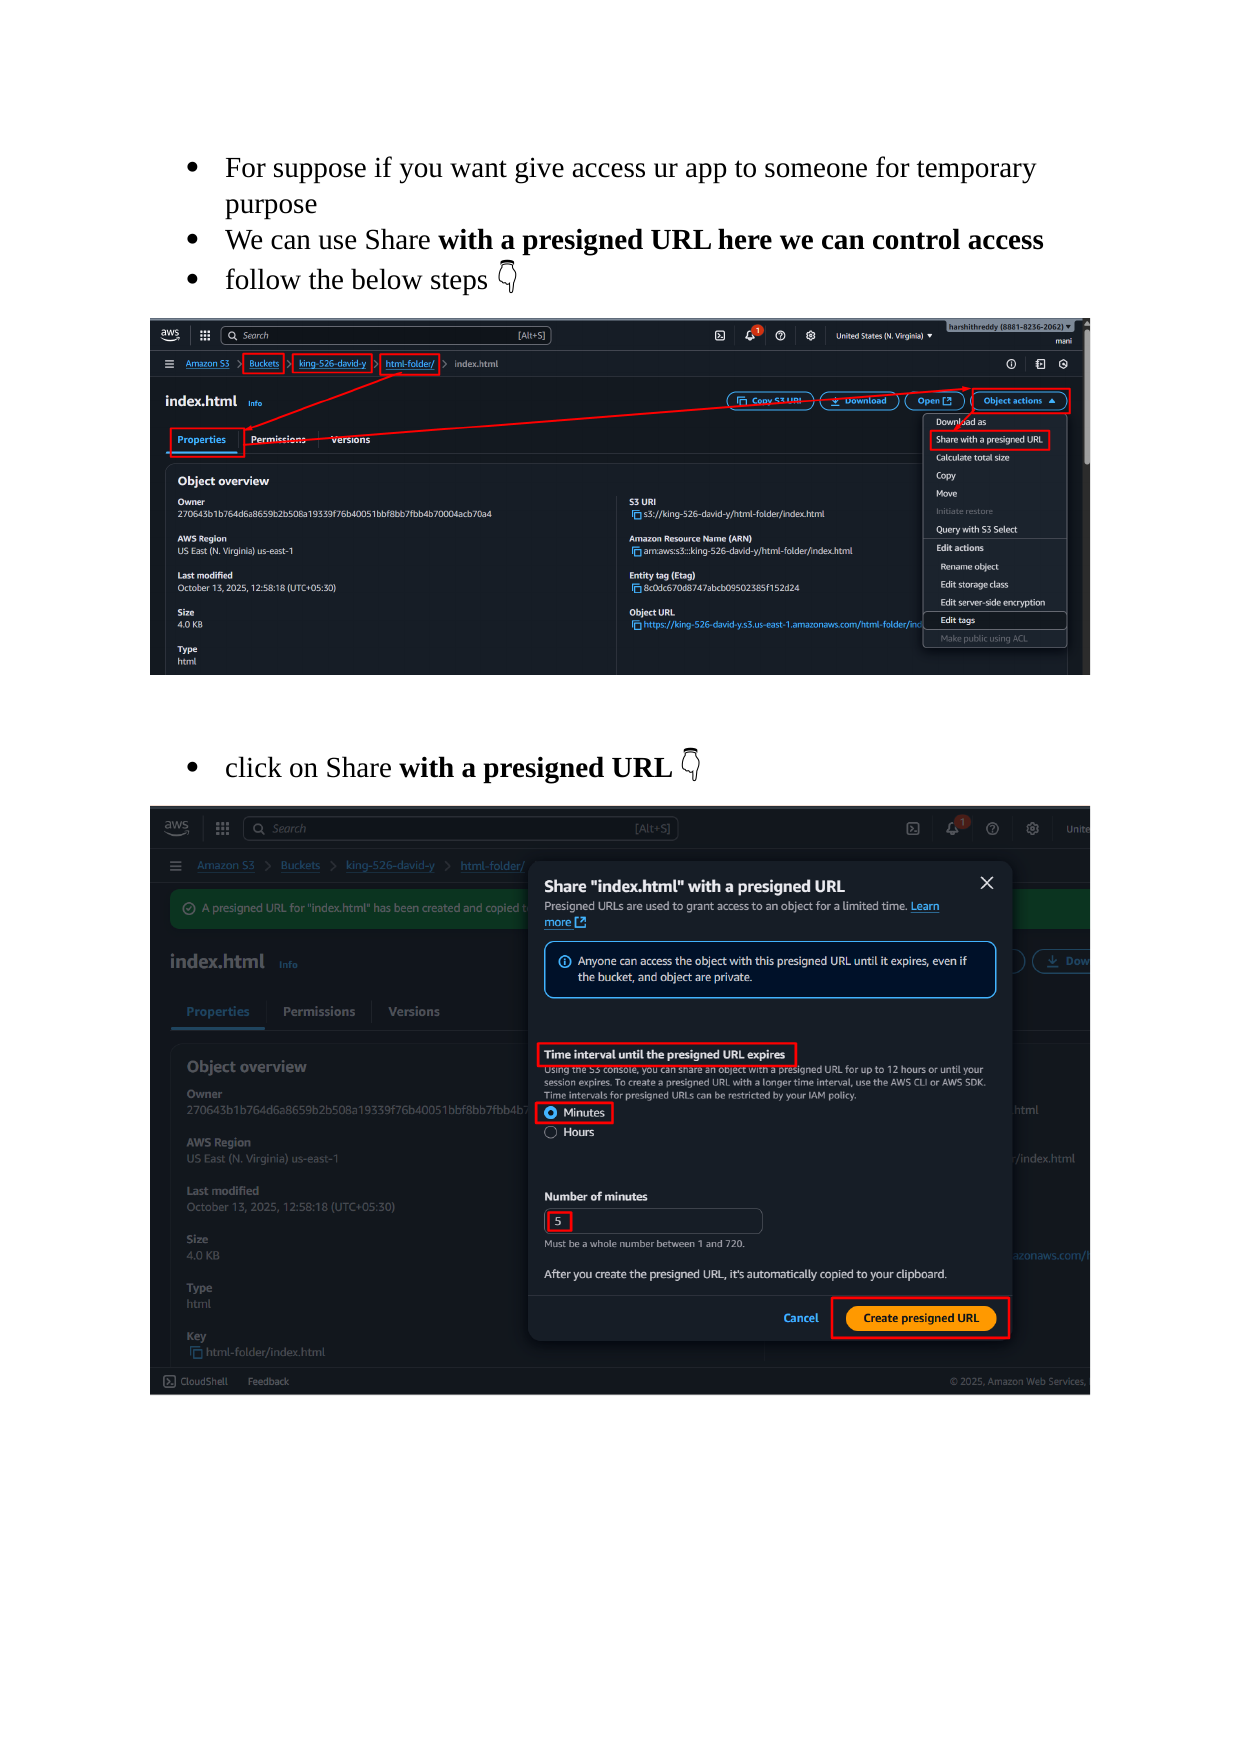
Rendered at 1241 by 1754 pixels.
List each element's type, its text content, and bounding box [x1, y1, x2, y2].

list For suppose if you want give access ur app to someone for temporary purpose [187, 150, 1090, 220]
list We can use Share with a presigned URL here we can control access [187, 222, 1090, 256]
list follow the below steps [187, 259, 1090, 298]
picture [150, 805, 1091, 1396]
list click on Share with a presigned URL [187, 746, 1090, 786]
picture [150, 318, 1091, 675]
